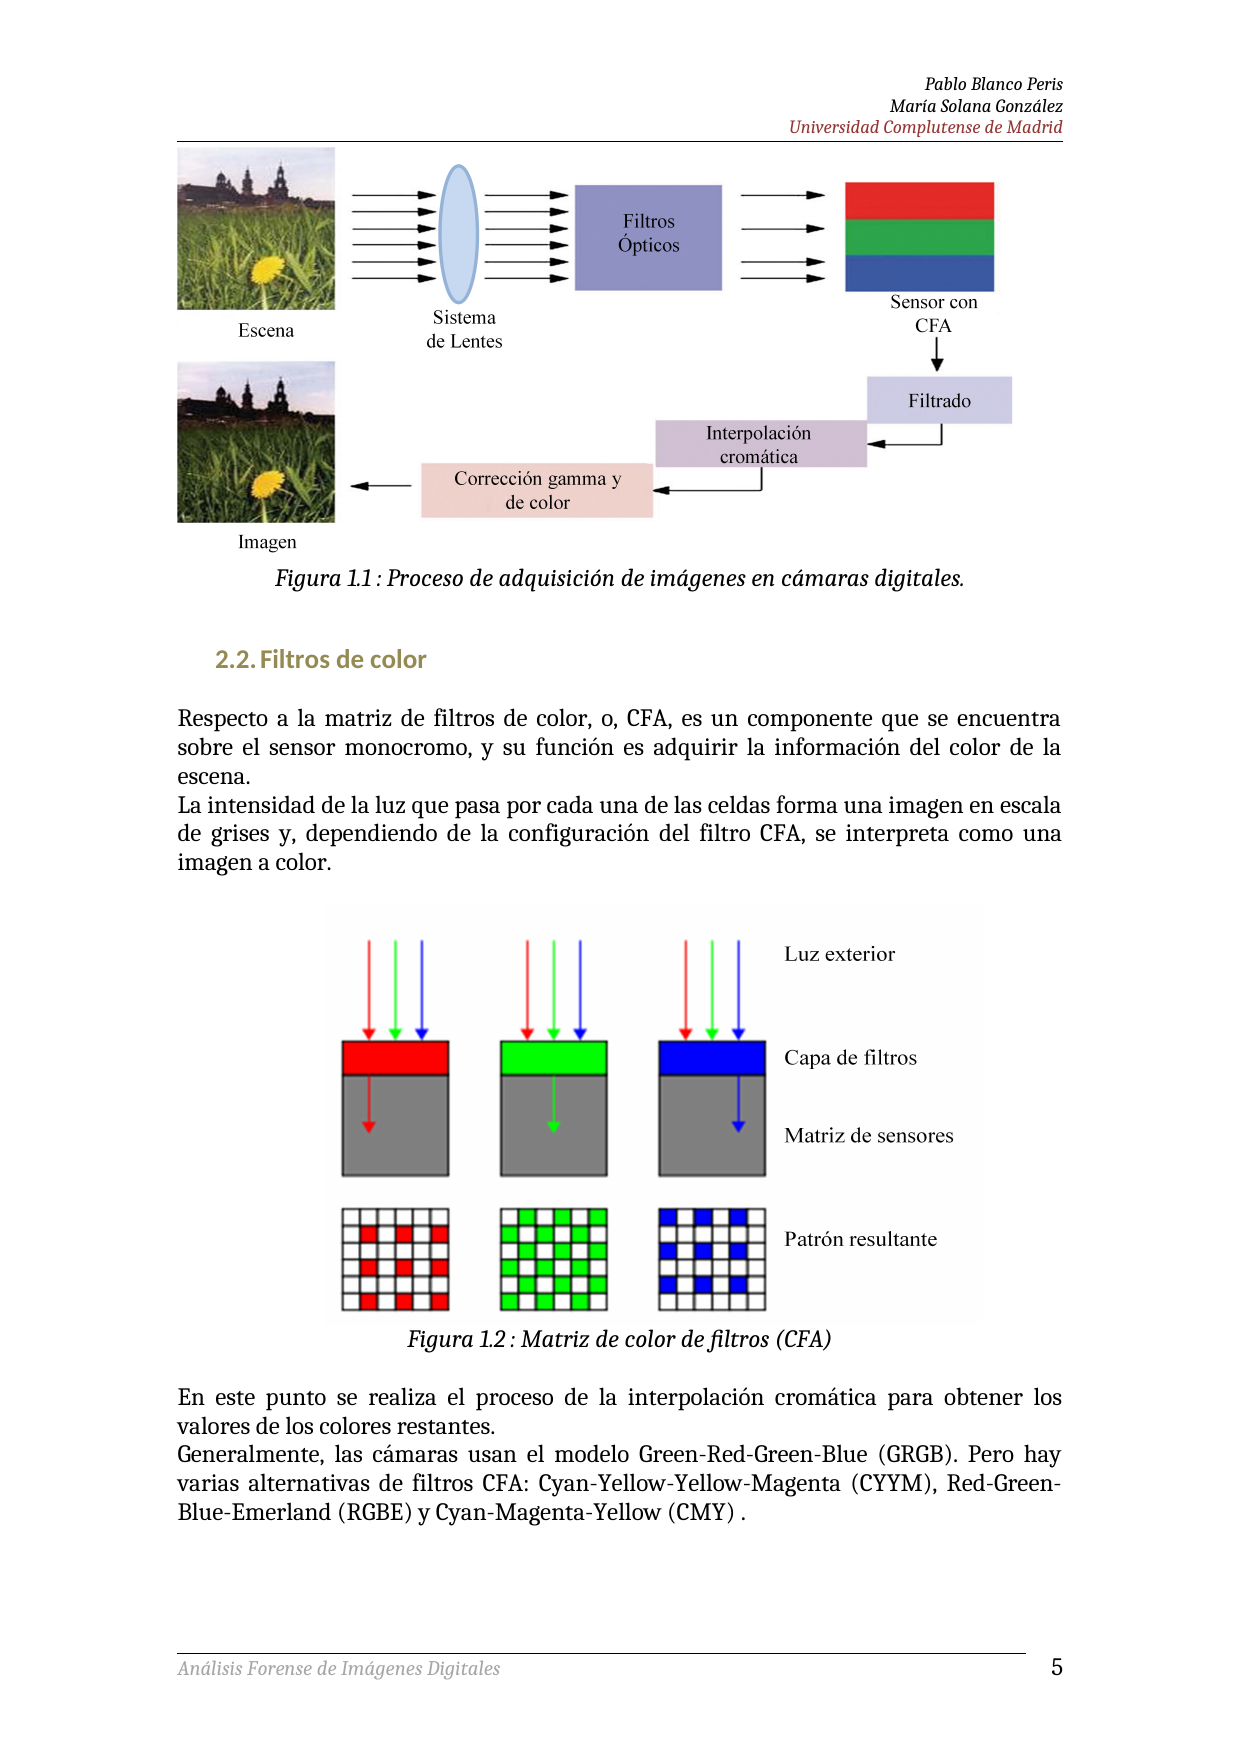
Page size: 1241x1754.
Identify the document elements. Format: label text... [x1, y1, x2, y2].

text Respecto a la matriz de filtros de color, o, CFA, es un componente que se encuentra sobre el sensor monocromo, y su función es adquirir la información del color de la escena. [177, 704, 1063, 791]
text Generalmente, las cámaras usan el modelo Green-Red-Green-Blue (GRGB). Pero hay varias alternativas de filtros CFA: Cyan-Yellow-Yellow-Magenta (CYYM), Red-Green-Blue-Emerland (RGBE) y Cyan-Magenta-Yellow (CMY) . [177, 1440, 1063, 1527]
subtitle Filtros de color [215, 643, 1063, 676]
text En este punto se realiza el proceso de la interpolación cromática para obtener los valores de los colores restantes. [177, 1383, 1063, 1440]
picture [177, 147, 1028, 565]
text Figura 1.1 : Proceso de adquisición de imágenes en cámaras digitales. [177, 564, 1063, 593]
text Figura 1.2 : Matriz de color de filtros (CFA) [177, 1325, 1063, 1354]
picture [324, 905, 984, 1326]
text La intensidad de la luz que pasa por cada una de las celdas forma una imagen en escala de grises y, dependiendo de la configuración del filtro CFA, se interpreta como una imagen a color. [177, 791, 1063, 877]
